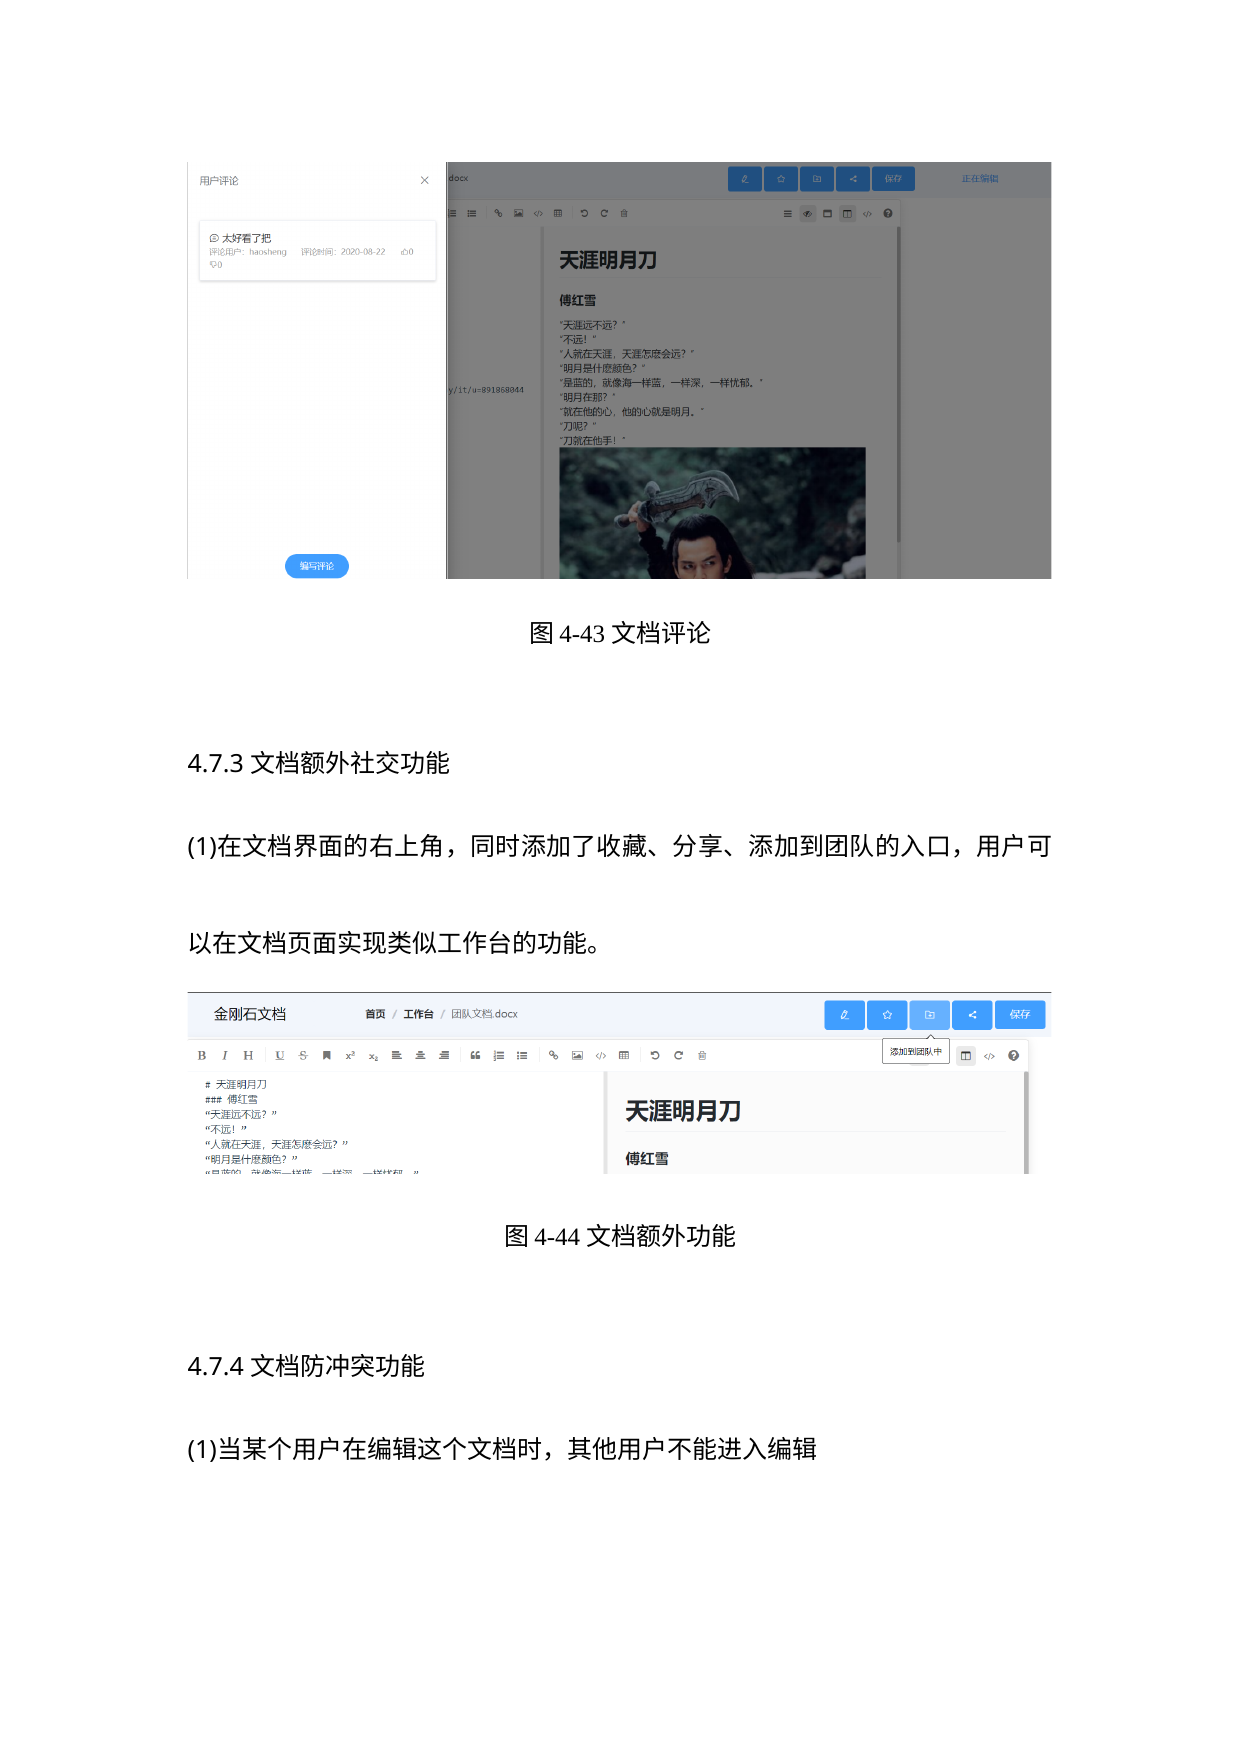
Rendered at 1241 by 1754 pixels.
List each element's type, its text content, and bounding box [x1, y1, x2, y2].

text (1)当某个用户在编辑这个文档时，其他用户不能进入编辑 [187, 1415, 1053, 1480]
text 图4-44 文档额外功能 [187, 1202, 1053, 1267]
text 图4-43 文档评论 [187, 599, 1053, 664]
picture [187, 992, 1052, 1174]
text 4.7.4 文档防冲突功能 [187, 1332, 1053, 1397]
text 4.7.3 文档额外社交功能 [187, 729, 1053, 794]
text (1)在文档界面的右上角，同时添加了收藏、分享、添加到团队的入口，用户可以在文档页面实现类似工作台的功能。 [187, 812, 1053, 974]
picture [187, 162, 1052, 579]
